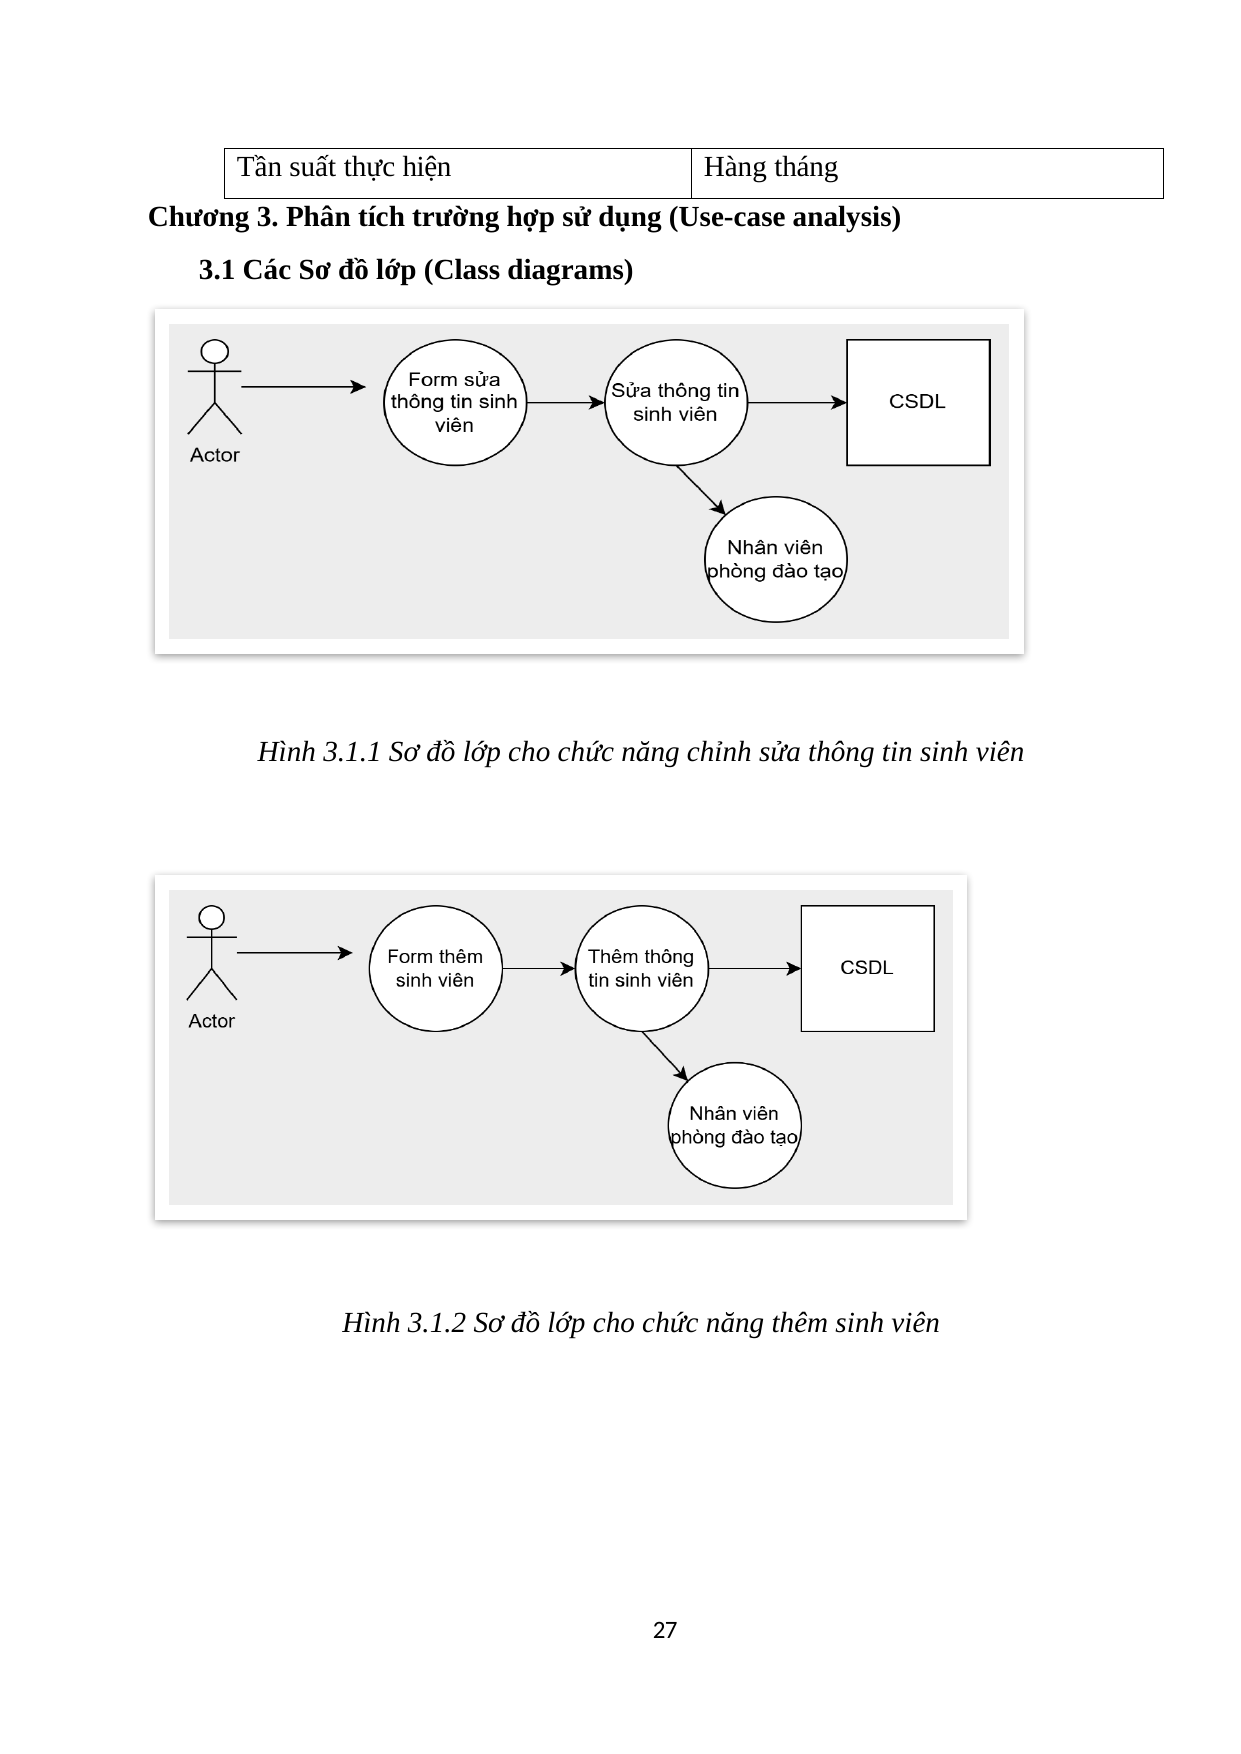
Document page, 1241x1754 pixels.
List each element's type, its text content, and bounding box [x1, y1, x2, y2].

picture [169, 324, 1009, 639]
text Chương 3. Phân tích trường hợp sử dụng (Use-case analysis) [148, 199, 1137, 233]
text Hình 3.1.1 Sơ đồ lớp cho chức năng chỉnh sửa thông tin sinh viên [148, 734, 1137, 768]
text 3.1 Các Sơ đồ lớp (Class diagrams) [148, 252, 1137, 286]
table_cell Tần suất thực hiện [225, 149, 691, 198]
text Hình 3.1.2 Sơ đồ lớp cho chức năng thêm sinh viên [148, 1305, 1137, 1339]
picture [169, 890, 953, 1205]
table_cell Hàng tháng [692, 149, 1163, 198]
